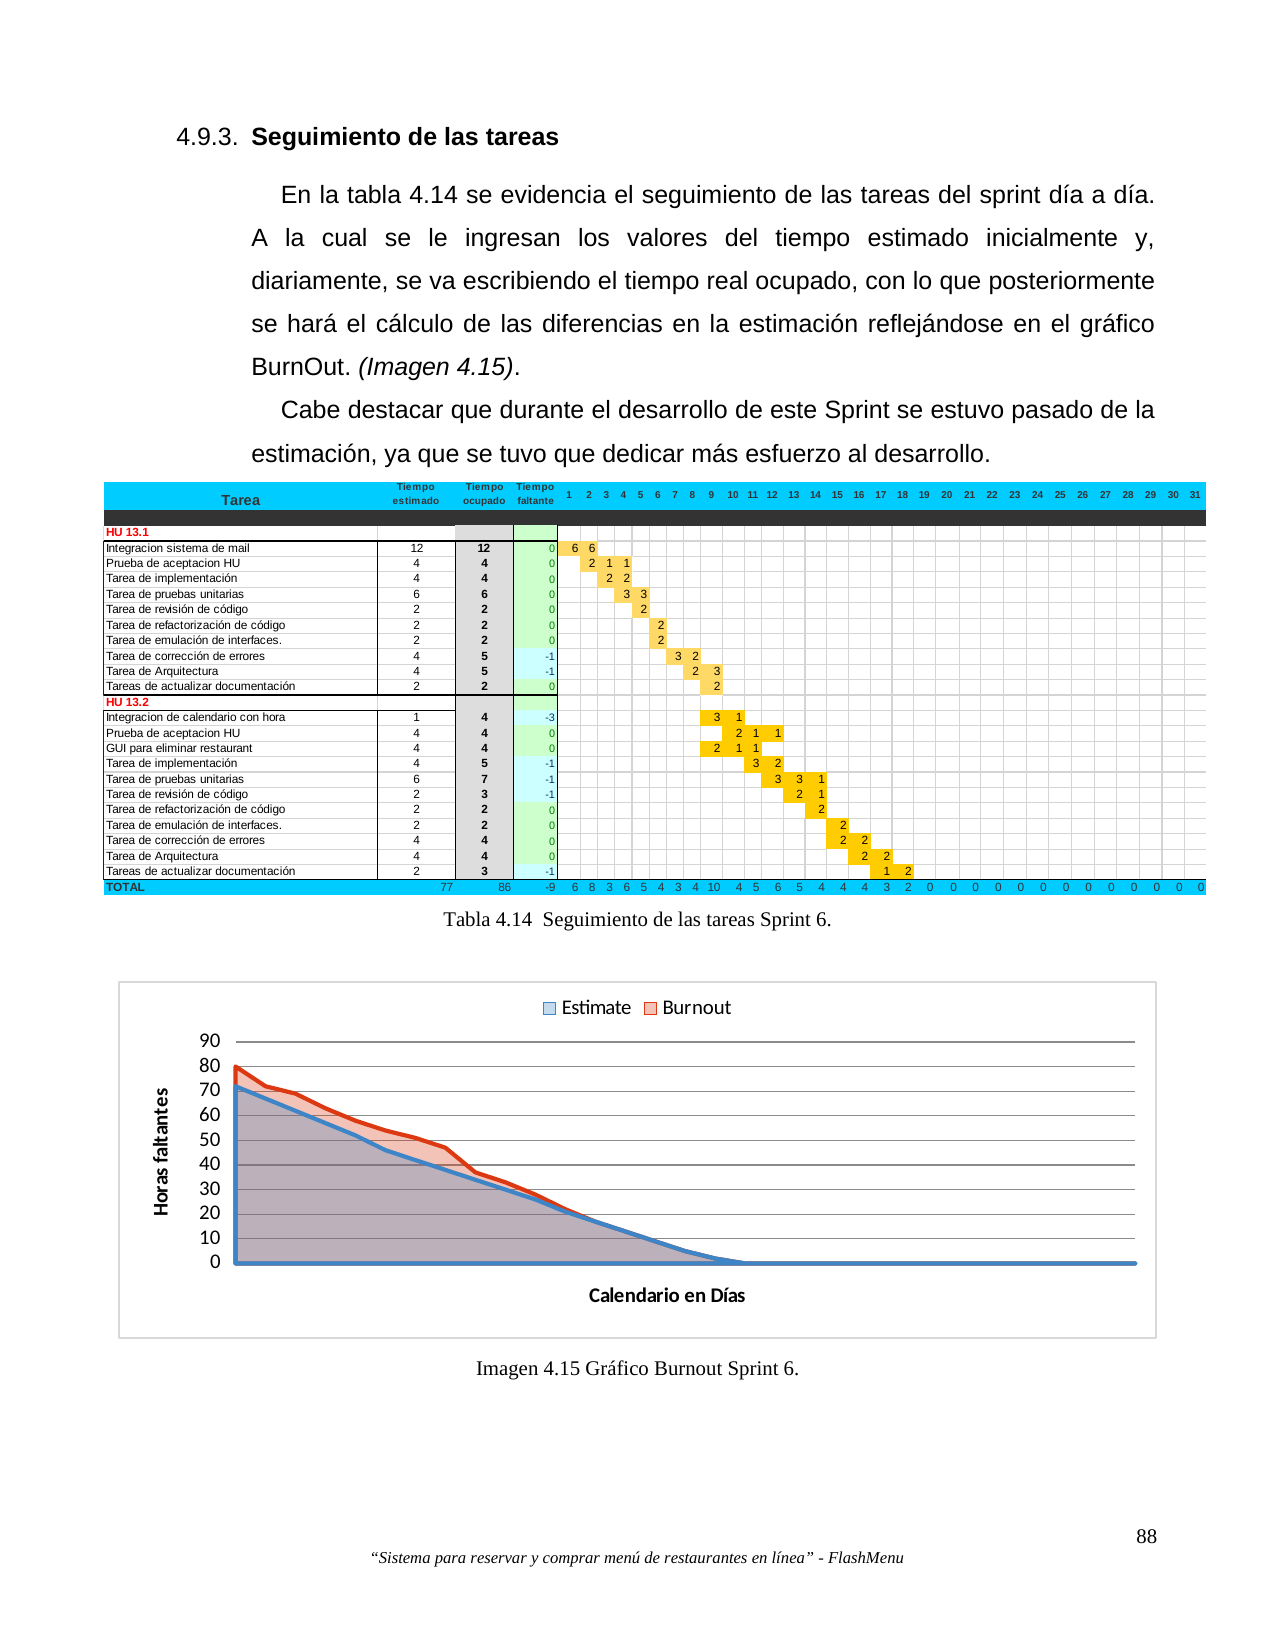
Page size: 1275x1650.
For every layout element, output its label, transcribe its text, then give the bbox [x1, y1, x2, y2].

text Cabe destacar que durante el desarrollo de este Sprint se estuvo pasado de la estimación, ya que se tuvo que dedicar más esfuerzo al desarrollo. [251, 395, 1157, 467]
subtitle Seguimiento de las tareas [176, 122, 1157, 151]
text En la tabla 4.14 se evidencia el seguimiento de las tareas del sprint día a día. A la cual se le ingresan los valores del tiempo estimado inicialmente y, diariamente, se va escribiendo el tiempo real ocupado, con lo que posteriormente se hará el cálculo de las diferencias en la estimación reflejándose en el gráfico BurnOut. (Imagen 4.15). [251, 180, 1157, 381]
